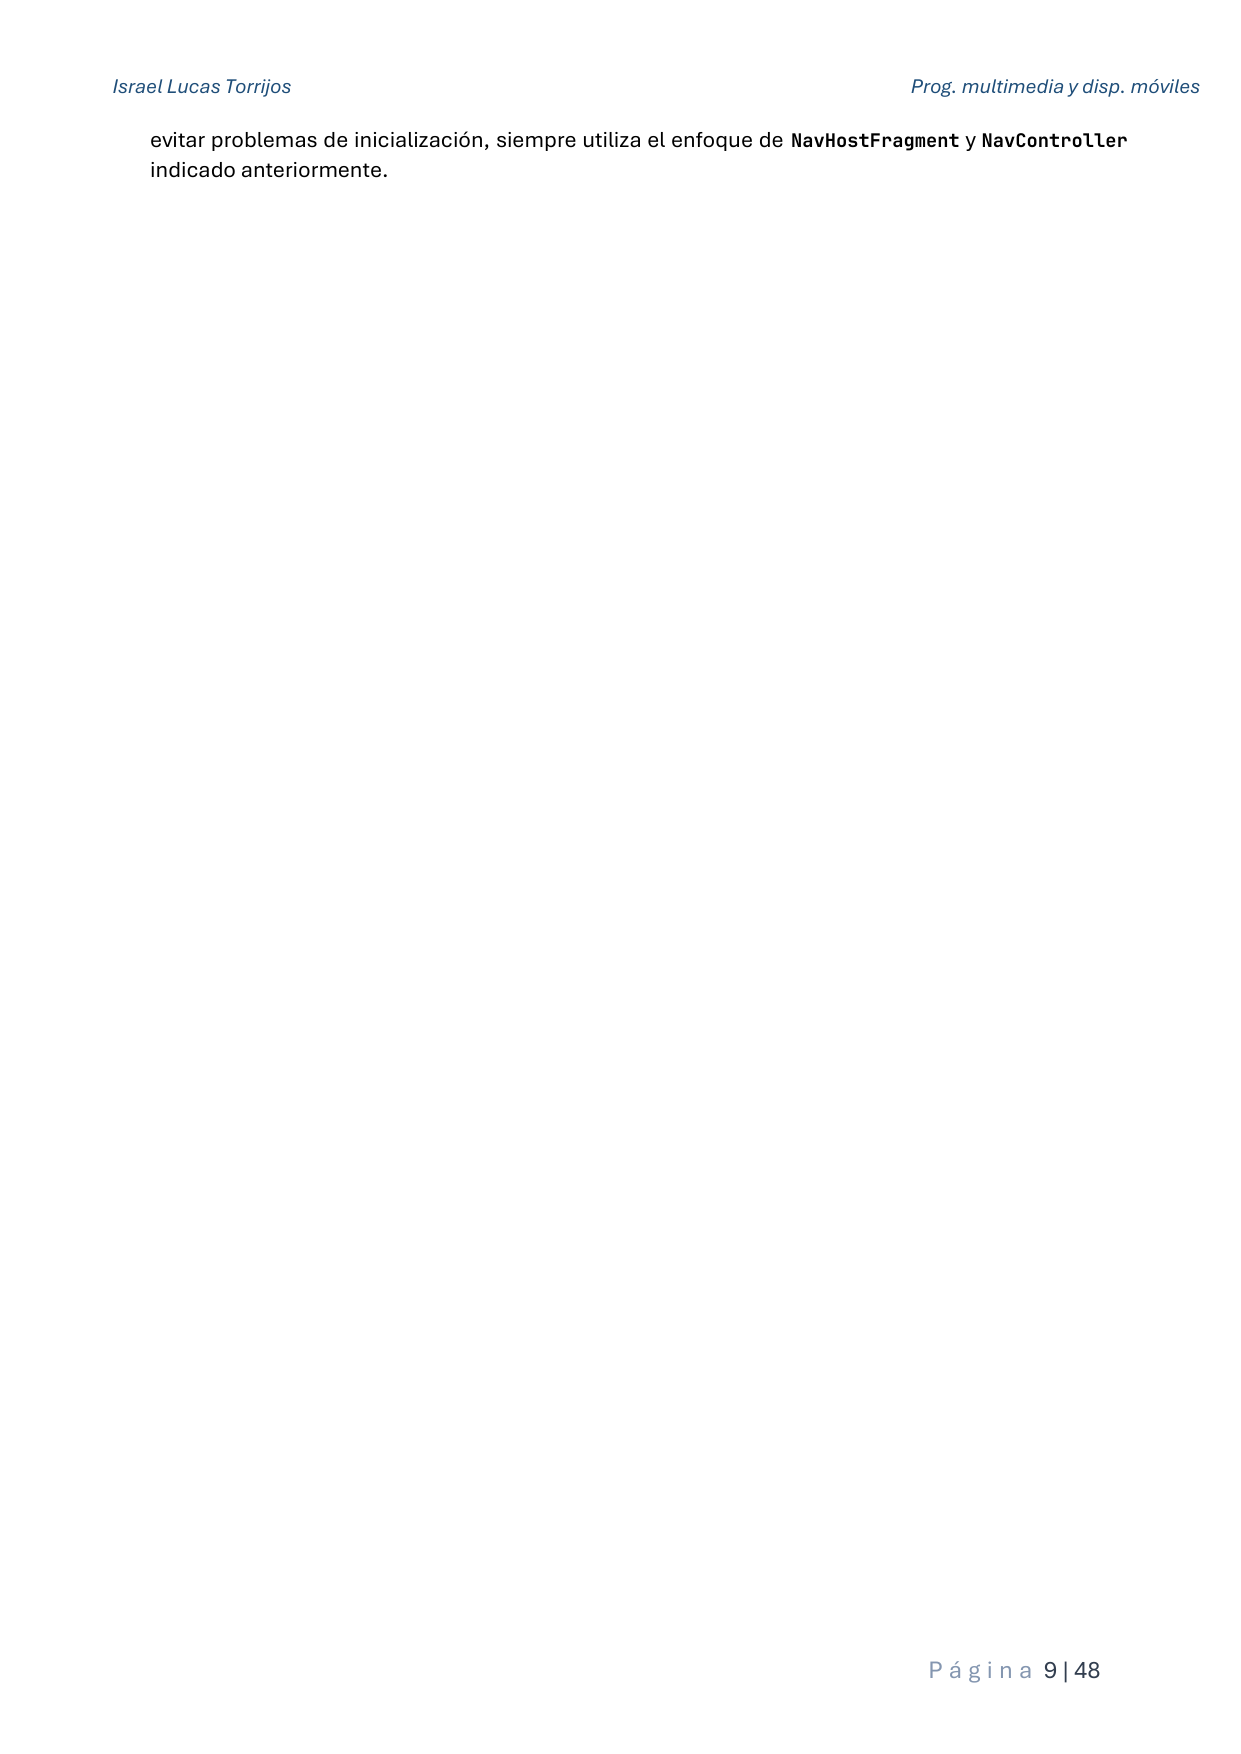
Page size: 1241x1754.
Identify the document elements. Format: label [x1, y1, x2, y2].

text [150, 125, 1128, 184]
